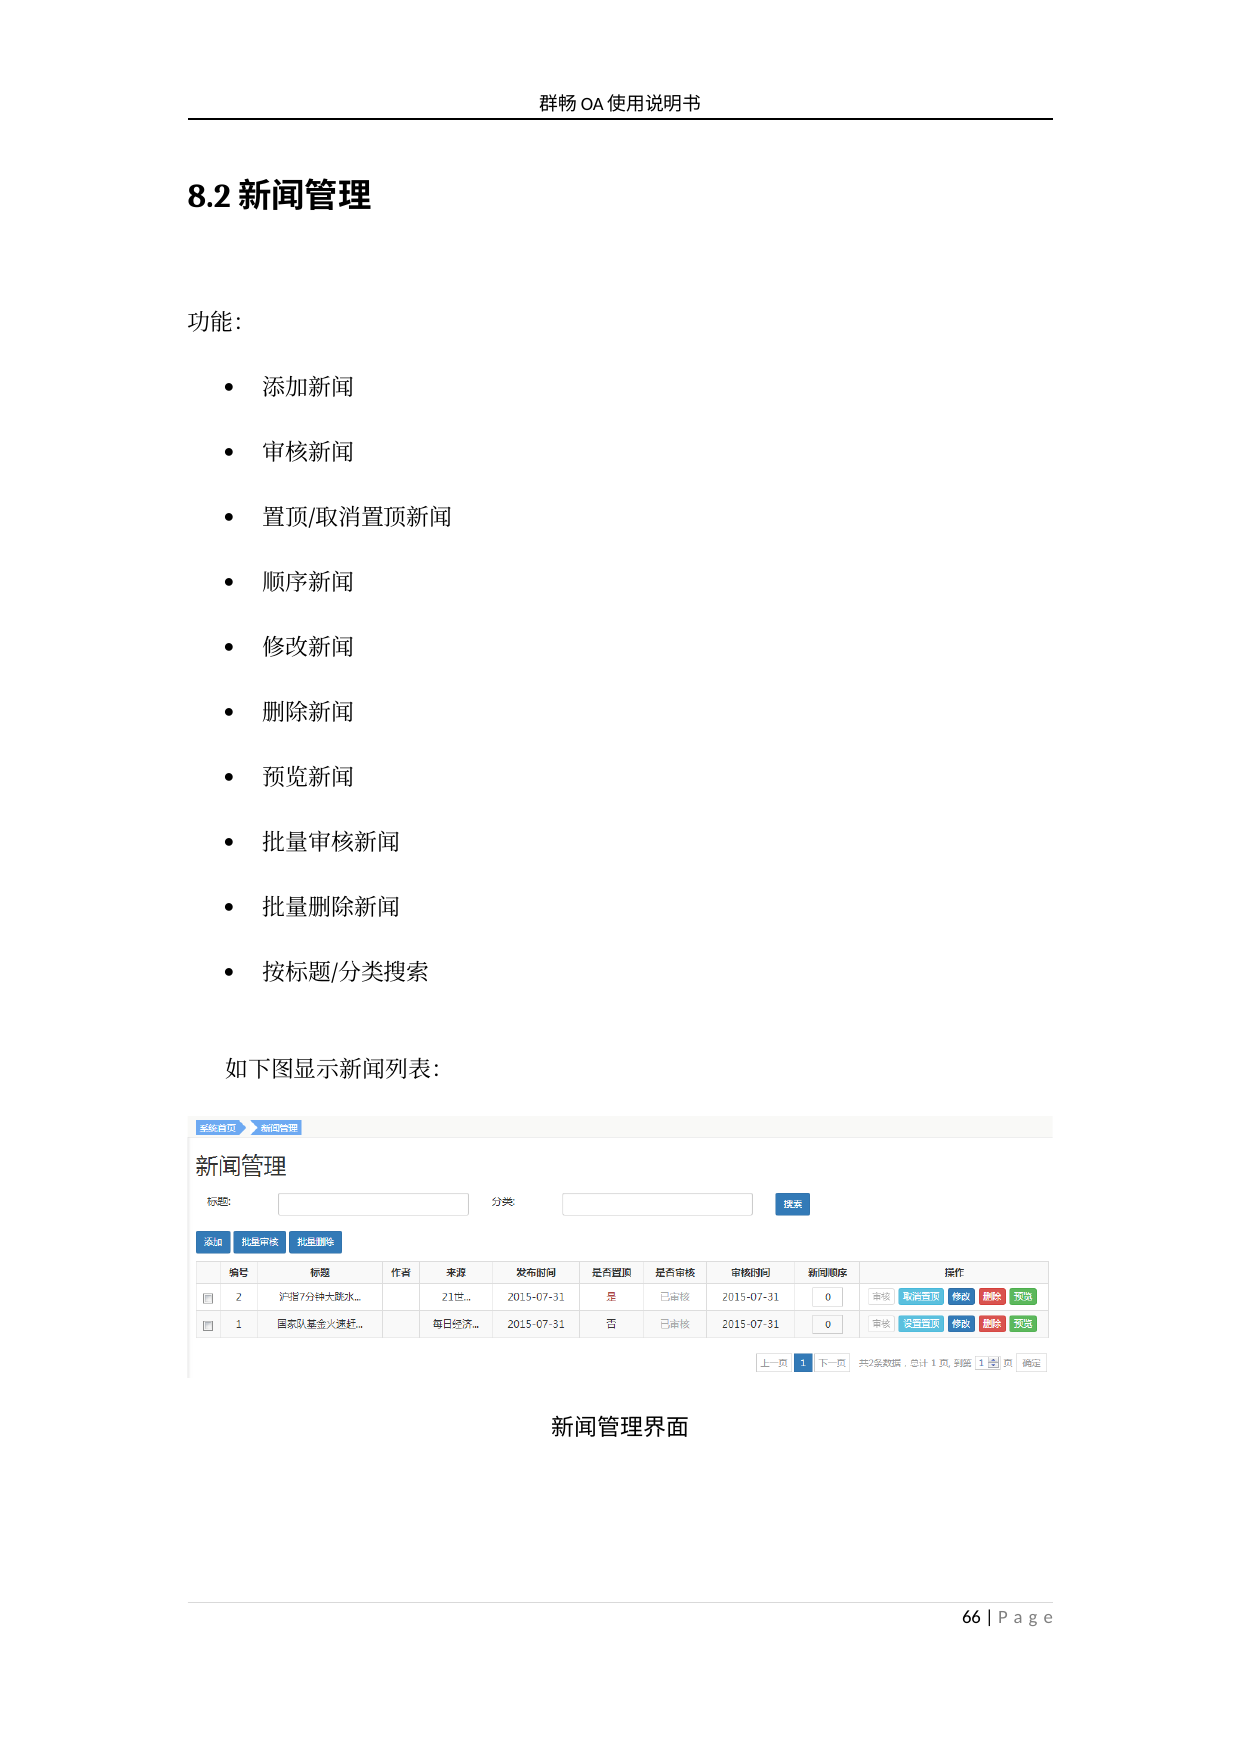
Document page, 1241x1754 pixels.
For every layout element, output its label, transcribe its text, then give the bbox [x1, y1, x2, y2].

list 批量审核新闻 [225, 808, 1053, 873]
list 顺序新闻 [225, 548, 1053, 613]
list 按标题/分类搜索 [225, 938, 1053, 1003]
list 预览新闻 [225, 743, 1053, 808]
list 置顶/取消置顶新闻 [225, 483, 1053, 548]
picture [187, 1116, 1053, 1378]
text 如下图显示新闻列表： [187, 1036, 1053, 1101]
list 修改新闻 [225, 613, 1053, 678]
list 删除新闻 [225, 678, 1053, 743]
text 功能： [187, 288, 1053, 353]
list 添加新闻 [225, 353, 1053, 418]
list 批量删除新闻 [225, 873, 1053, 938]
text 新闻管理界面 [187, 1393, 1053, 1458]
subtitle 8.2 新闻管理 [187, 161, 1053, 226]
list 审核新闻 [225, 418, 1053, 483]
